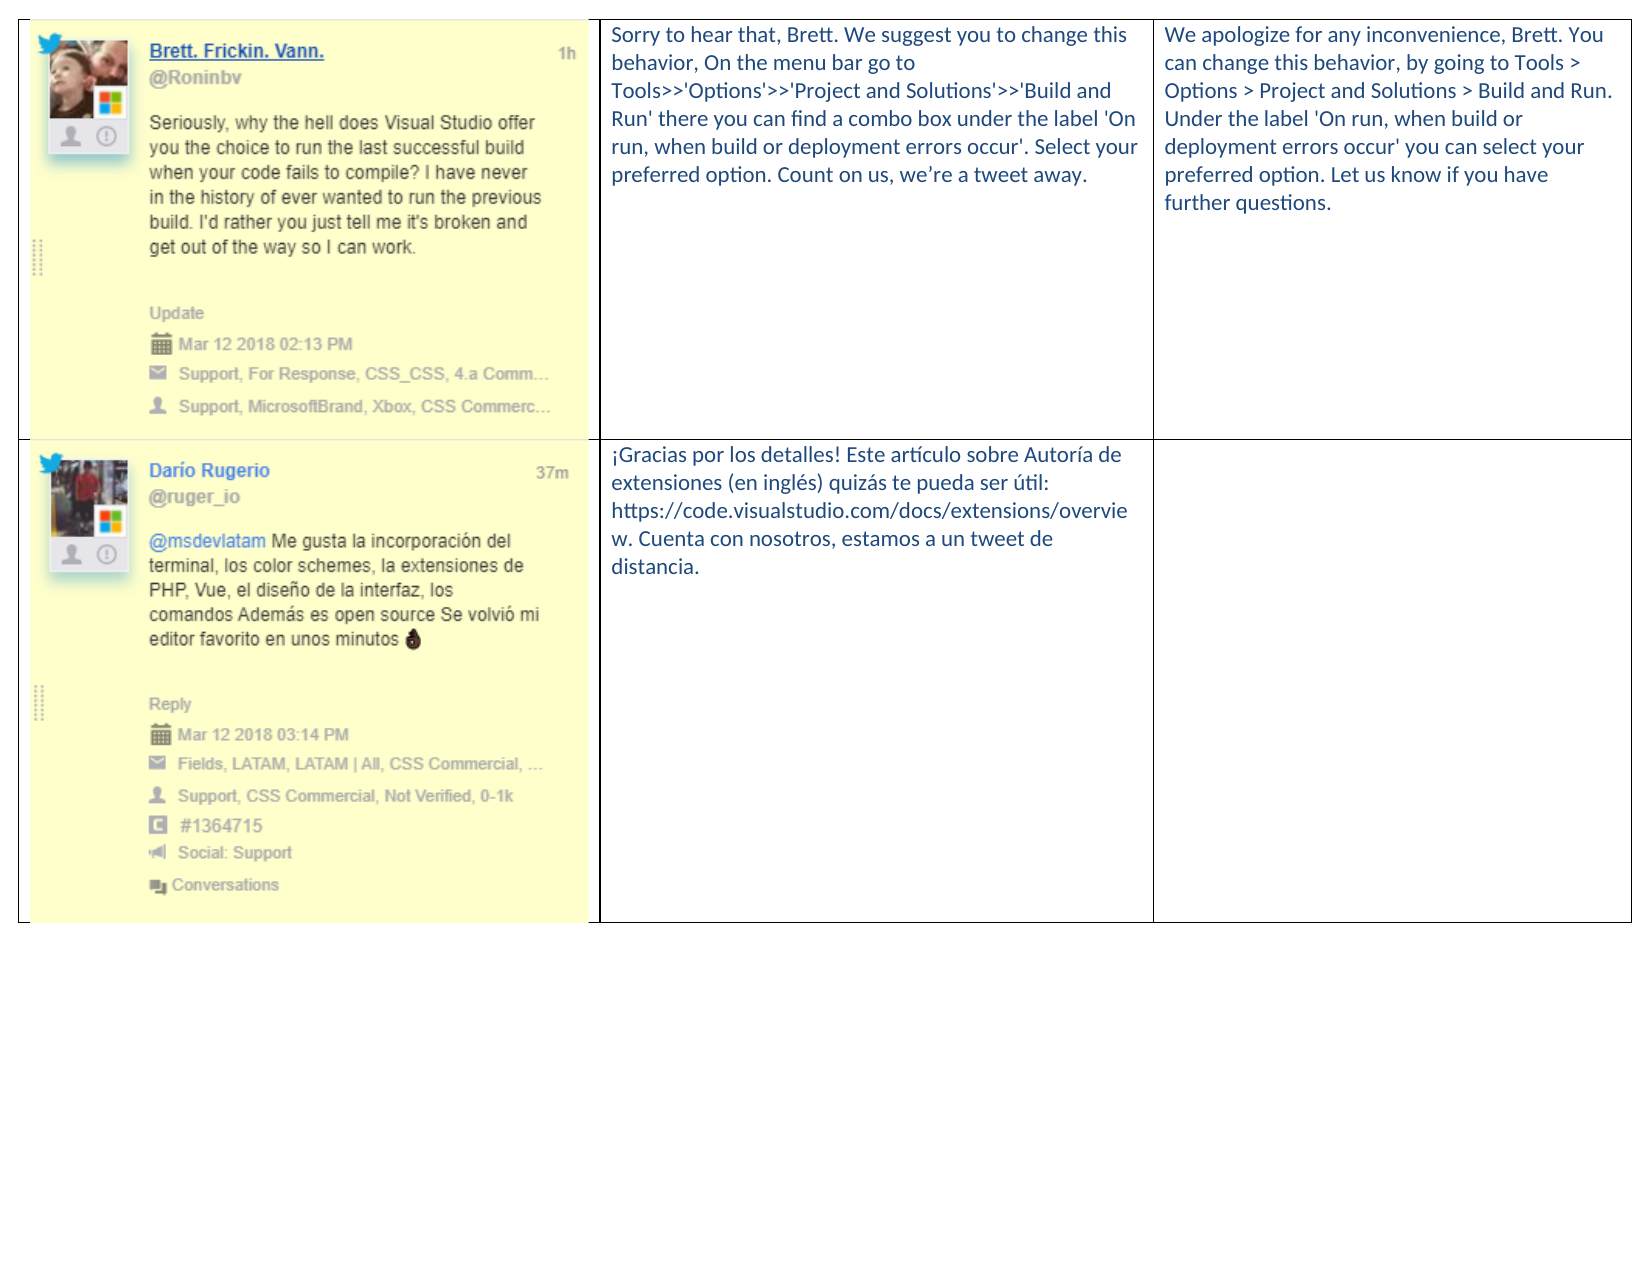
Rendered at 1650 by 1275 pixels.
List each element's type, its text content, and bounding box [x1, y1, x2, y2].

table_cell [1154, 440, 1631, 922]
table_cell [19, 20, 30, 439]
table_cell [589, 20, 599, 439]
table_cell ¡Gracias por los detalles! Este artículo sobre Autoría de extensiones (en inglés) quizás te pueda ser útil: https://code.visualstudio.com/docs/extensions/overview. Cuenta con nosotros, estamos a un tweet de distancia. [601, 440, 1153, 922]
table_cell We apologize for any inconvenience, Brett. You can change this behavior, by going to Tools > Options > Project and Solutions > Build and Run. Under the label 'On run, when build or deployment errors occur' you can select your preferred option. Let us know if you have further questions. [1154, 20, 1631, 439]
picture [30, 19, 589, 923]
table_cell [589, 440, 599, 922]
table_cell [19, 440, 30, 922]
table_cell Sorry to hear that, Brett. We suggest you to change this behavior, On the menu bar go to Tools>>'Options'>>'Project and Solutions'>>'Build and Run' there you can find a combo box under the label 'On run, when build or deployment errors occur'. Select your preferred option. Count on us, we’re a tweet away. [601, 20, 1153, 439]
